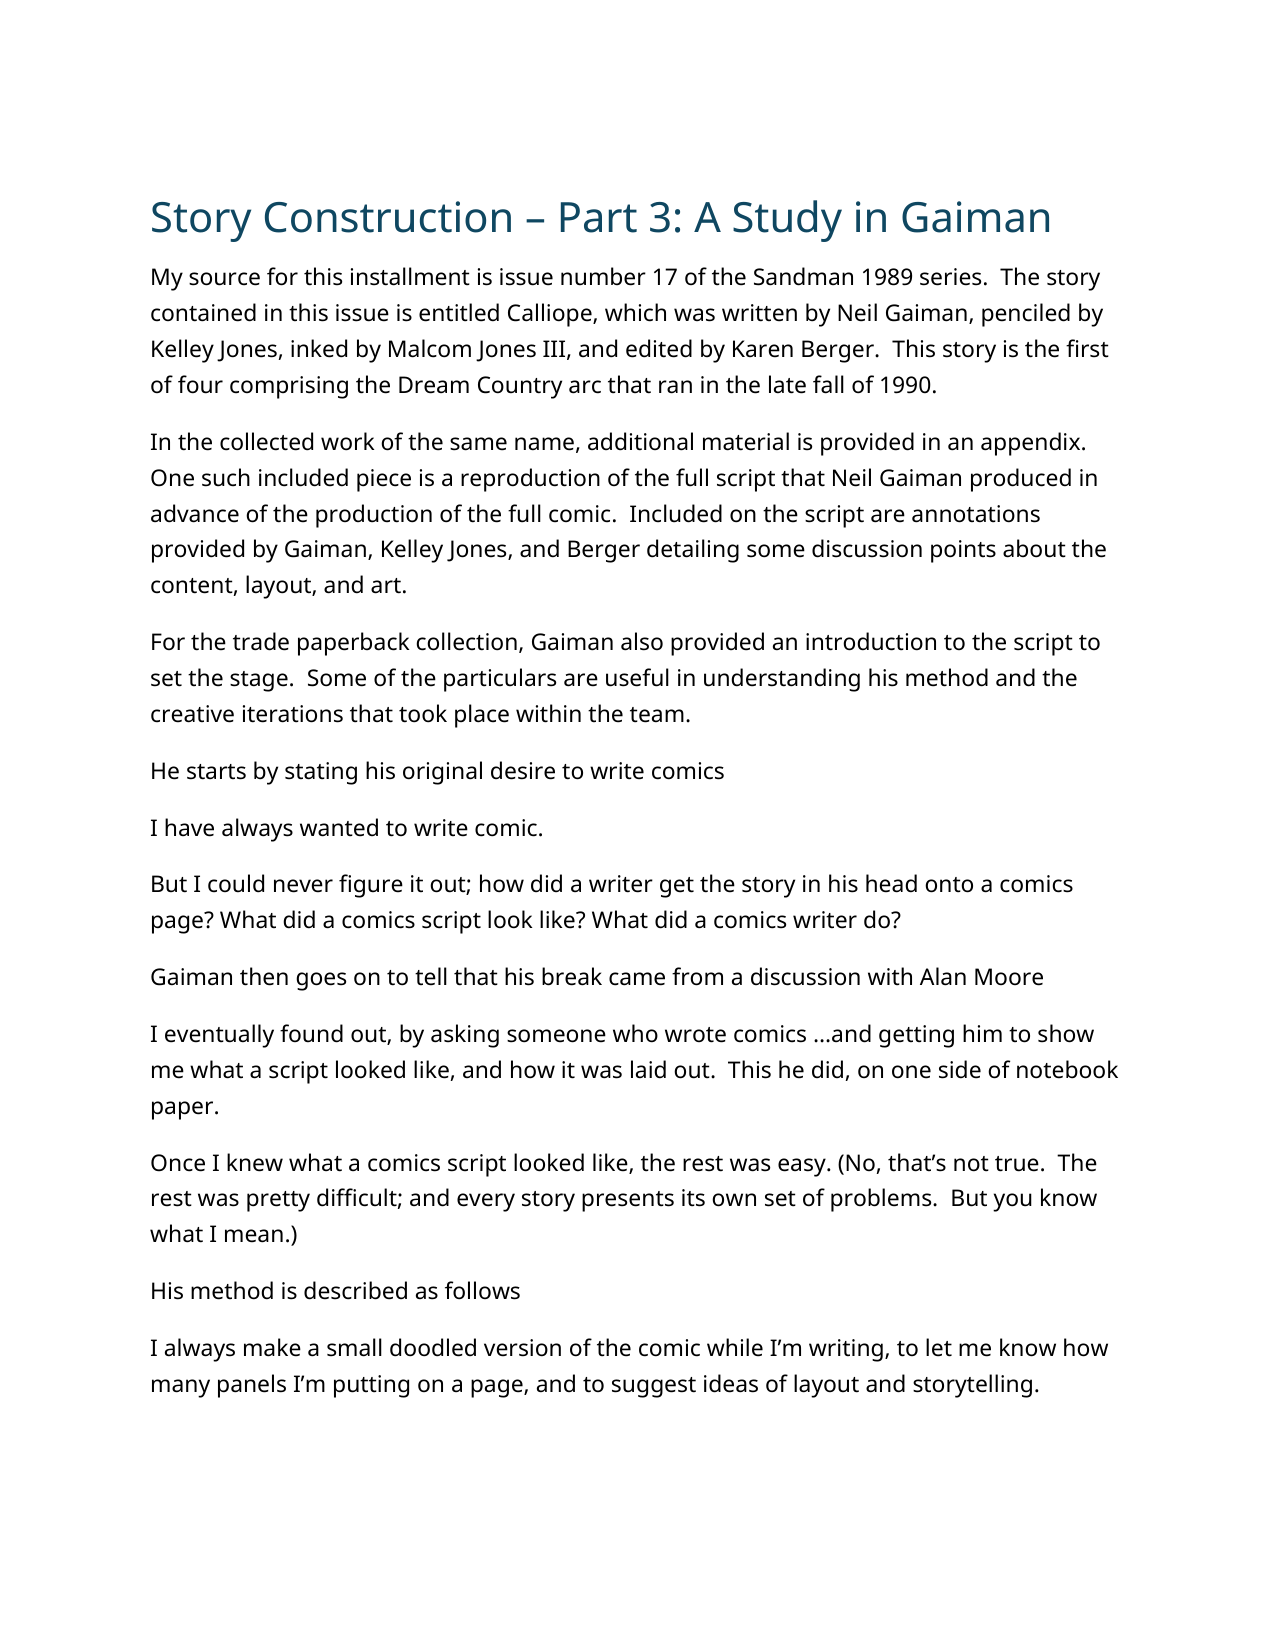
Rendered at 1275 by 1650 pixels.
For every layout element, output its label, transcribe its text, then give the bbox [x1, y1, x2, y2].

text I always make a small doodled version of the comic while I’m writing, to let me know how many panels I’m putting on a page, and to suggest ideas of layout and storytelling. [150, 1332, 1125, 1399]
text My source for this installment is issue number 17 of the Sandman 1989 series. The story contained in this issue is entitled Calliope, which was written by Neil Gaiman, penciled by Kelley Jones, inked by Malcom Jones III, and edited by Karen Berger. This story is the first of four comprising the Dream Country arc that ran in the late fall of 1990. [150, 261, 1125, 400]
text His method is described as follows [150, 1275, 1125, 1306]
text I eventually found out, by asking someone who wrote comics …and getting him to show me what a script looked like, and how it was laid out. This he did, on one side of notebook paper. [150, 1018, 1125, 1121]
text In the collected work of the same name, additional material is provided in an appendix. One such included piece is a reproduction of the full script that Neil Gaiman produced in advance of the production of the full comic. Included on the script are annotations provided by Gaiman, Kelley Jones, and Berger detailing some discussion points about the content, layout, and art. [150, 426, 1125, 601]
text Gaiman then goes on to tell that his break came from a discussion with Alan Moore [150, 961, 1125, 992]
text He starts by stating his original desire to write comics [150, 755, 1125, 786]
text Once I knew what a comics script looked like, the rest was easy. (No, that’s not true. The rest was pretty difficult; and every story presents its own set of problems. But you know what I mean.) [150, 1146, 1125, 1249]
text I have always wanted to write comic. [150, 812, 1125, 843]
text But I could never figure it out; how did a writer get the story in his head onto a comics page? What did a comics script look like? What did a comics writer do? [150, 868, 1125, 936]
text For the trade paperback collection, Gaiman also provided an introduction to the script to set the stage. Some of the particulars are useful in understanding his method and the creative iterations that took place within the team. [150, 626, 1125, 729]
subtitle Story Construction – Part 3: A Study in Gaiman [150, 187, 1125, 244]
